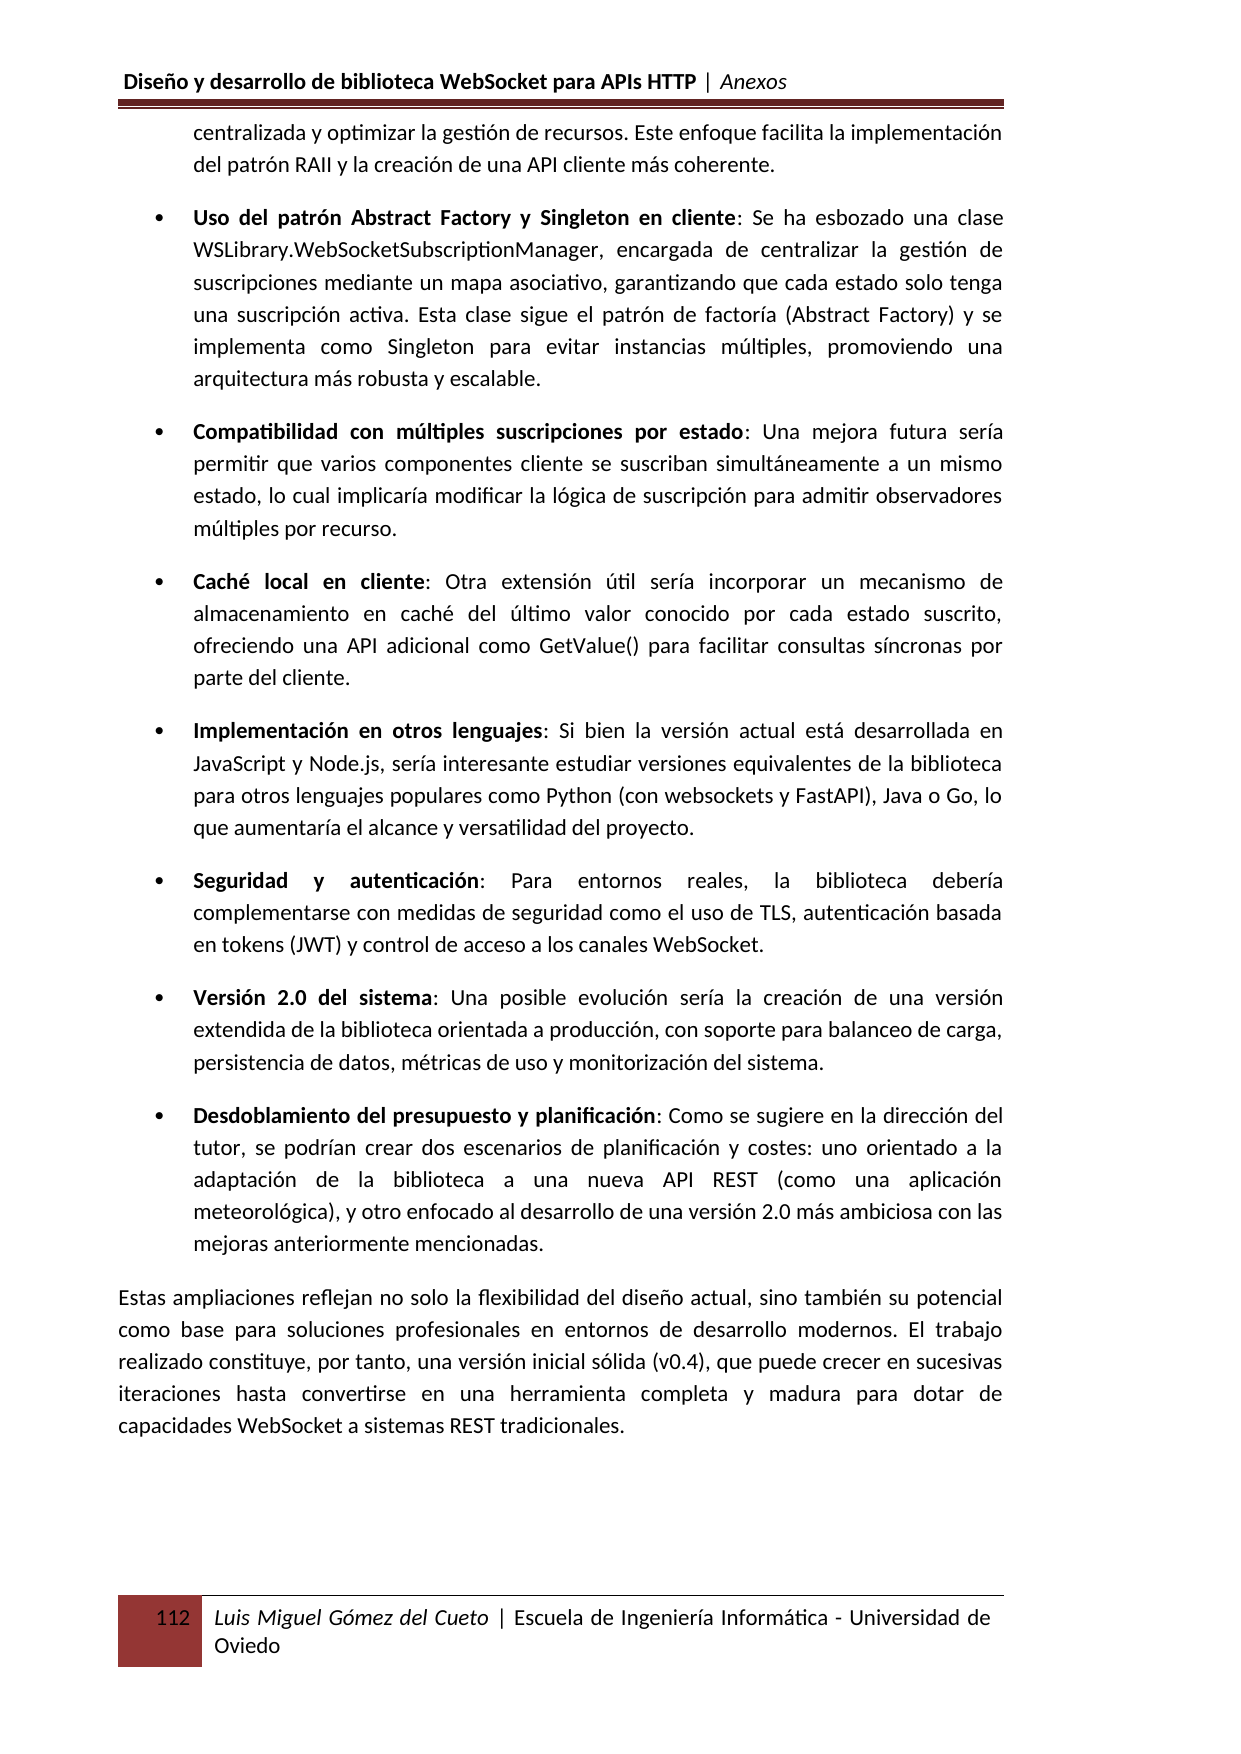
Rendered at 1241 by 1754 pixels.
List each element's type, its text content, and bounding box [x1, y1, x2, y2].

list Seguridad y autenticación: Para entornos reales, la biblioteca debería complementarse con medidas de seguridad como el uso de TLS, autenticación basada en tokens (JWT) y control de acceso a los canales WebSocket. [156, 866, 1004, 958]
list Desdoblamiento del presupuesto y planificación: Como se sugiere en la dirección del tutor, se podrían crear dos escenarios de planificación y costes: uno orientado a la adaptación de la biblioteca a una nueva API REST (como una aplicación meteorológica), y otro enfocado al desarrollo de una versión 2.0 más ambiciosa con las mejoras anteriormente mencionadas. [156, 1101, 1004, 1258]
list Compatibilidad con múltiples suscripciones por estado: Una mejora futura sería permitir que varios componentes cliente se suscriban simultáneamente a un mismo estado, lo cual implicaría modificar la lógica de suscripción para admitir observadores múltiples por recurso. [156, 417, 1004, 542]
list Versión 2.0 del sistema: Una posible evolución sería la creación de una versión extendida de la biblioteca orientada a producción, con soporte para balanceo de carga, persistencia de datos, métricas de uso y monitorización del sistema. [156, 983, 1004, 1076]
list Caché local en cliente: Otra extensión útil sería incorporar un mecanismo de almacenamiento en caché del último valor conocido por cada estado suscrito, ofreciendo una API adicional como GetValue() para facilitar consultas síncronas por parte del cliente. [156, 567, 1004, 691]
text Estas ampliaciones reflejan no solo la flexibilidad del diseño actual, sino también su potencial como base para soluciones profesionales en entornos de desarrollo modernos. El trabajo realizado constituye, por tanto, una versión inicial sólida (v0.4), que puede crecer en sucesivas iteraciones hasta convertirse en una herramienta completa y madura para dotar de capacidades WebSocket a sistemas REST tradicionales. [118, 1283, 1004, 1439]
list Uso del patrón Abstract Factory y Singleton en cliente: Se ha esbozado una clase WSLibrary.WebSocketSubscriptionManager, encargada de centralizar la gestión de suscripciones mediante un mapa asociativo, garantizando que cada estado solo tenga una suscripción activa. Esta clase sigue el patrón de factoría (Abstract Factory) y se implementa como Singleton para evitar instancias múltiples, promoviendo una arquitectura más robusta y escalable. [156, 203, 1004, 392]
list Implementación en otros lenguajes: Si bien la versión actual está desarrollada en JavaScript y Node.js, sería interesante estudiar versiones equivalentes de la biblioteca para otros lenguajes populares como Python (con websockets y FastAPI), Java o Go, lo que aumentaría el alcance y versatilidad del proyecto. [156, 716, 1004, 841]
